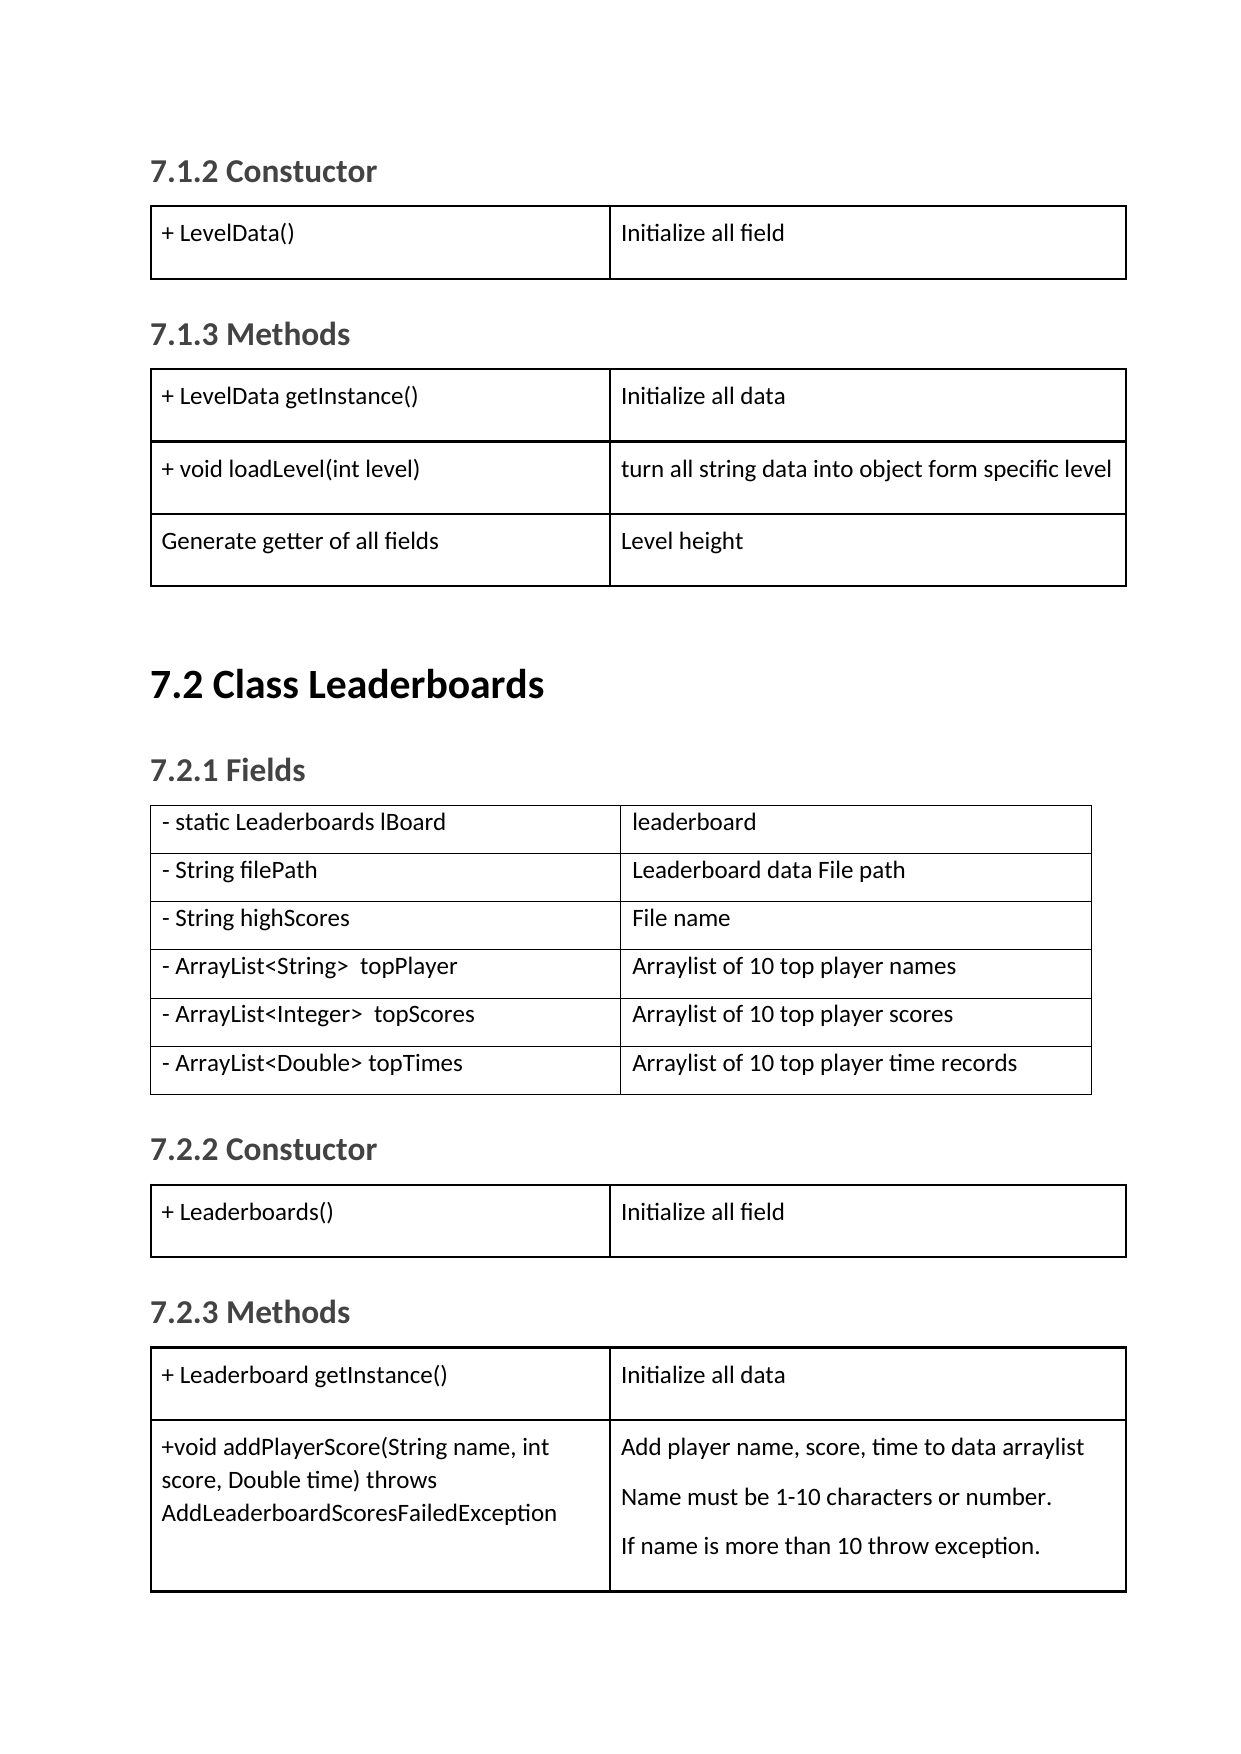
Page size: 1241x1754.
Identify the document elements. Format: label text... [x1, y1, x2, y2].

table_cell - String filePath [151, 854, 620, 901]
table_cell File name [621, 902, 1091, 949]
table_cell + void loadLevel(int level) [152, 443, 609, 513]
table_header - static Leaderboards lBoard [151, 806, 620, 853]
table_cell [152, 1421, 609, 1590]
table_header + Leaderboards() [152, 1186, 609, 1256]
subtitle 7.1.3 Methods [150, 313, 1090, 354]
table_cell - ArrayList<String> topPlayer [151, 950, 620, 997]
table_header Initialize all field [611, 207, 1125, 277]
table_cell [611, 1421, 1125, 1590]
table_cell Arraylist of 10 top player time records [621, 1047, 1091, 1094]
subtitle 7.2.2 Constuctor [150, 1128, 1090, 1169]
table_cell - String highScores [151, 902, 620, 949]
table_header + LevelData() [152, 207, 609, 277]
table_cell Generate getter of all fields [152, 515, 609, 585]
table_cell Arraylist of 10 top player names [621, 950, 1091, 997]
table_cell turn all string data into object form specific level [611, 443, 1125, 513]
subtitle 7.2.1 Fields [150, 749, 1090, 790]
table_cell - ArrayList<Integer> topScores [151, 999, 620, 1046]
table_header Initialize all data [611, 1349, 1125, 1419]
table_cell Leaderboard data File path [621, 854, 1091, 901]
subtitle 7.1.2 Constuctor [150, 150, 1090, 191]
table_header + Leaderboard getInstance() [152, 1349, 609, 1419]
table_header leaderboard [621, 806, 1091, 853]
subtitle 7.2.3 Methods [150, 1291, 1090, 1332]
table_cell Level height [611, 515, 1125, 585]
table_header Initialize all field [611, 1186, 1125, 1256]
table_header Initialize all data [611, 370, 1125, 440]
table_header + LevelData getInstance() [152, 370, 609, 440]
subtitle 7.2 Class Leaderboards [150, 658, 1090, 708]
table_cell Arraylist of 10 top player scores [621, 999, 1091, 1046]
table_cell - ArrayList<Double> topTimes [151, 1047, 620, 1094]
